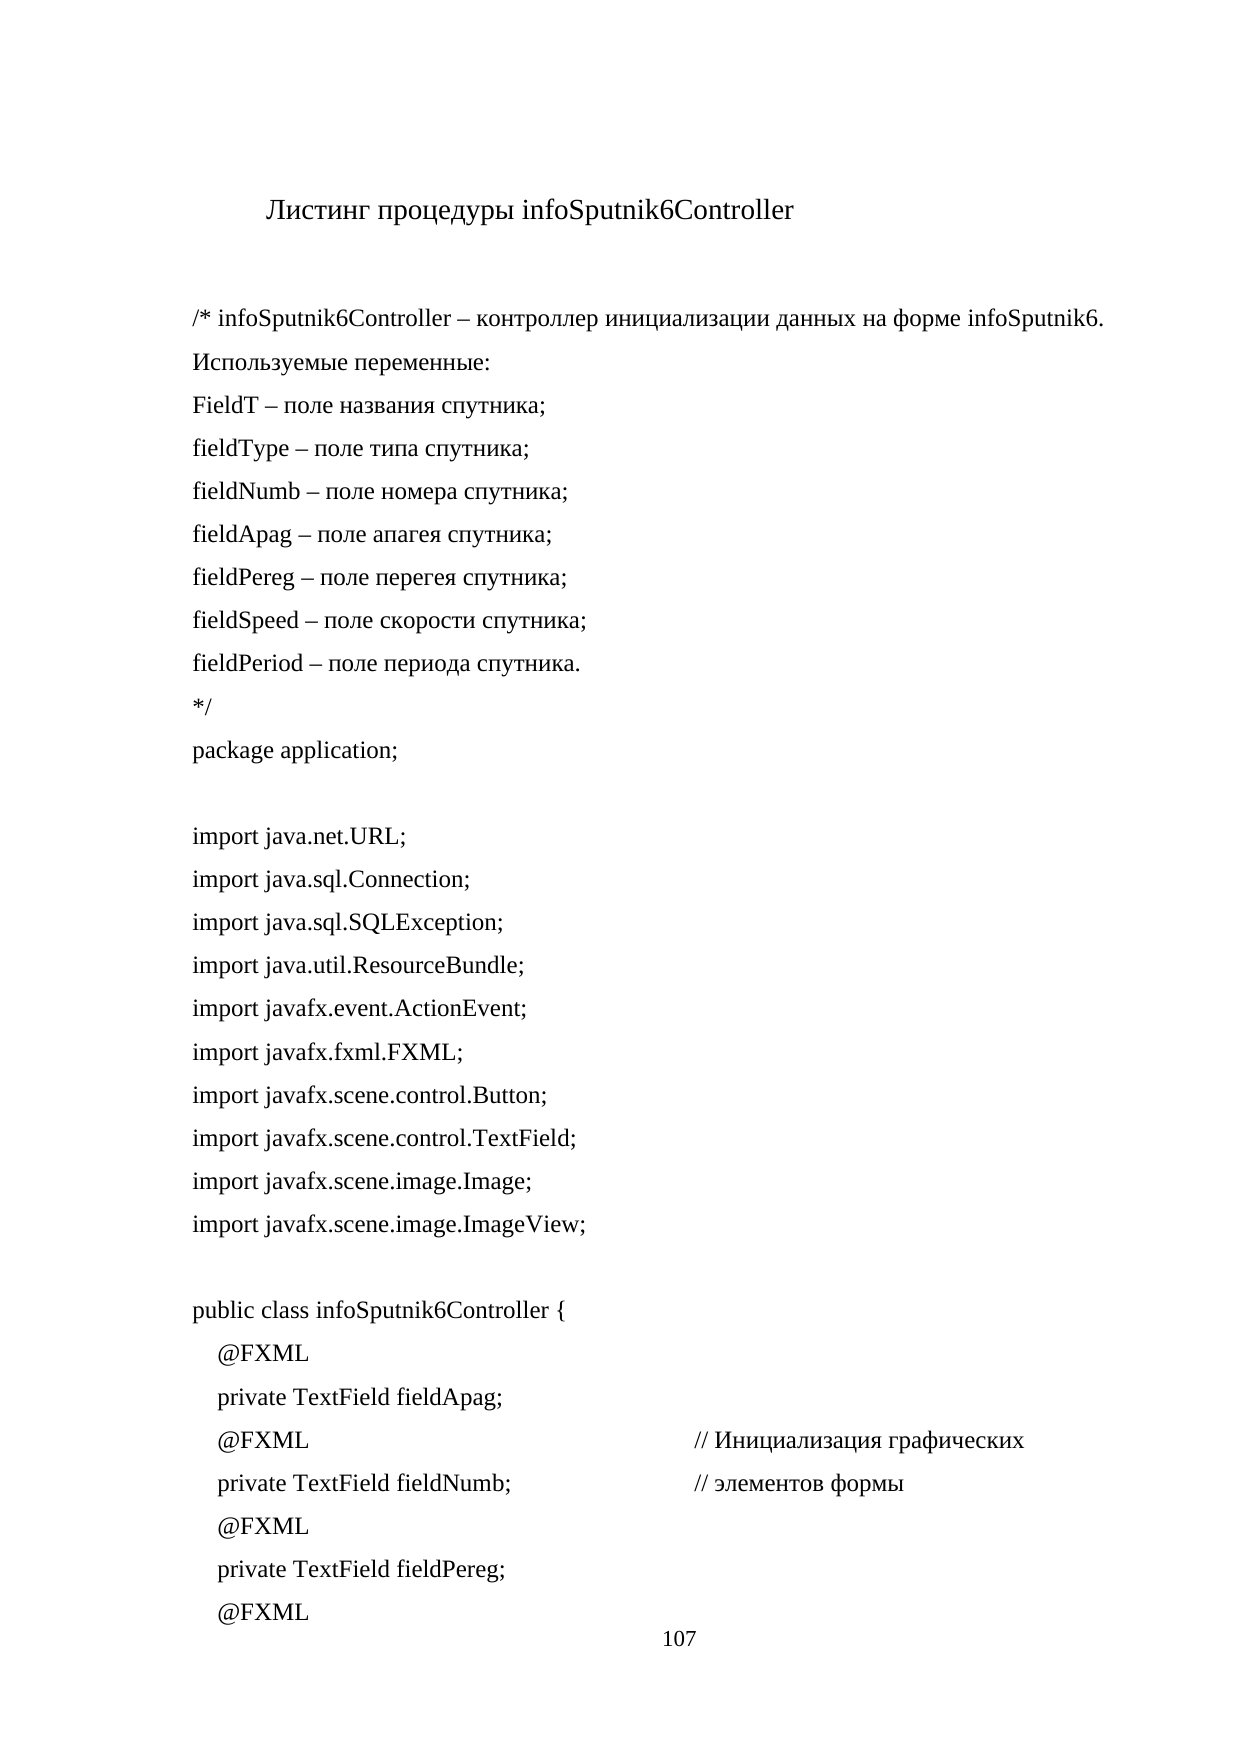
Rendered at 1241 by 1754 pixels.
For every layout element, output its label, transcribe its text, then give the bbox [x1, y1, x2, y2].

text */ [192, 692, 1152, 720]
text private TextField fieldPereg; [192, 1554, 1152, 1583]
text import java.sql.SQLException; [192, 907, 1152, 936]
text Используемые переменные: [192, 347, 1152, 375]
text import javafx.scene.control.Button; [192, 1080, 1152, 1108]
text import javafx.event.ActionEvent; [192, 993, 1152, 1022]
text @FXML [192, 1597, 1152, 1626]
text fieldApag – поле апагея спутника; [192, 519, 1152, 548]
text package application; [192, 735, 1152, 763]
text import java.net.URL; [192, 821, 1152, 850]
text import javafx.fxml.FXML; [192, 1037, 1152, 1065]
text public class infoSputnik6Controller { [192, 1295, 1152, 1324]
text import java.util.ResourceBundle; [192, 950, 1152, 979]
text import javafx.scene.image.Image; [192, 1166, 1152, 1195]
text fieldType – поле типа спутника; [192, 433, 1152, 462]
text @FXML // Инициализация графических [192, 1425, 1152, 1453]
text /* infoSputnik6Controller – контроллер инициализации данных на форме infoSputnik6. [192, 303, 1152, 332]
text private TextField fieldApag; [192, 1382, 1152, 1410]
text private TextField fieldNumb; // элементов формы [192, 1468, 1152, 1497]
text fieldPereg – поле перегея спутника; [192, 562, 1152, 591]
text import java.sql.Connection; [192, 864, 1152, 893]
text import javafx.scene.image.ImageView; [192, 1209, 1152, 1238]
text fieldPeriod – поле периода спутника. [192, 648, 1152, 677]
text fieldSpeed – поле скорости спутника; [192, 605, 1152, 634]
text FieldT – поле названия спутника; [192, 390, 1152, 418]
text import javafx.scene.control.TextField; [192, 1123, 1152, 1152]
text Листинг процедуры infoSputnik6Controller [266, 192, 1152, 226]
text @FXML [192, 1338, 1152, 1367]
text @FXML [192, 1511, 1152, 1540]
text fieldNumb – поле номера спутника; [192, 476, 1152, 505]
